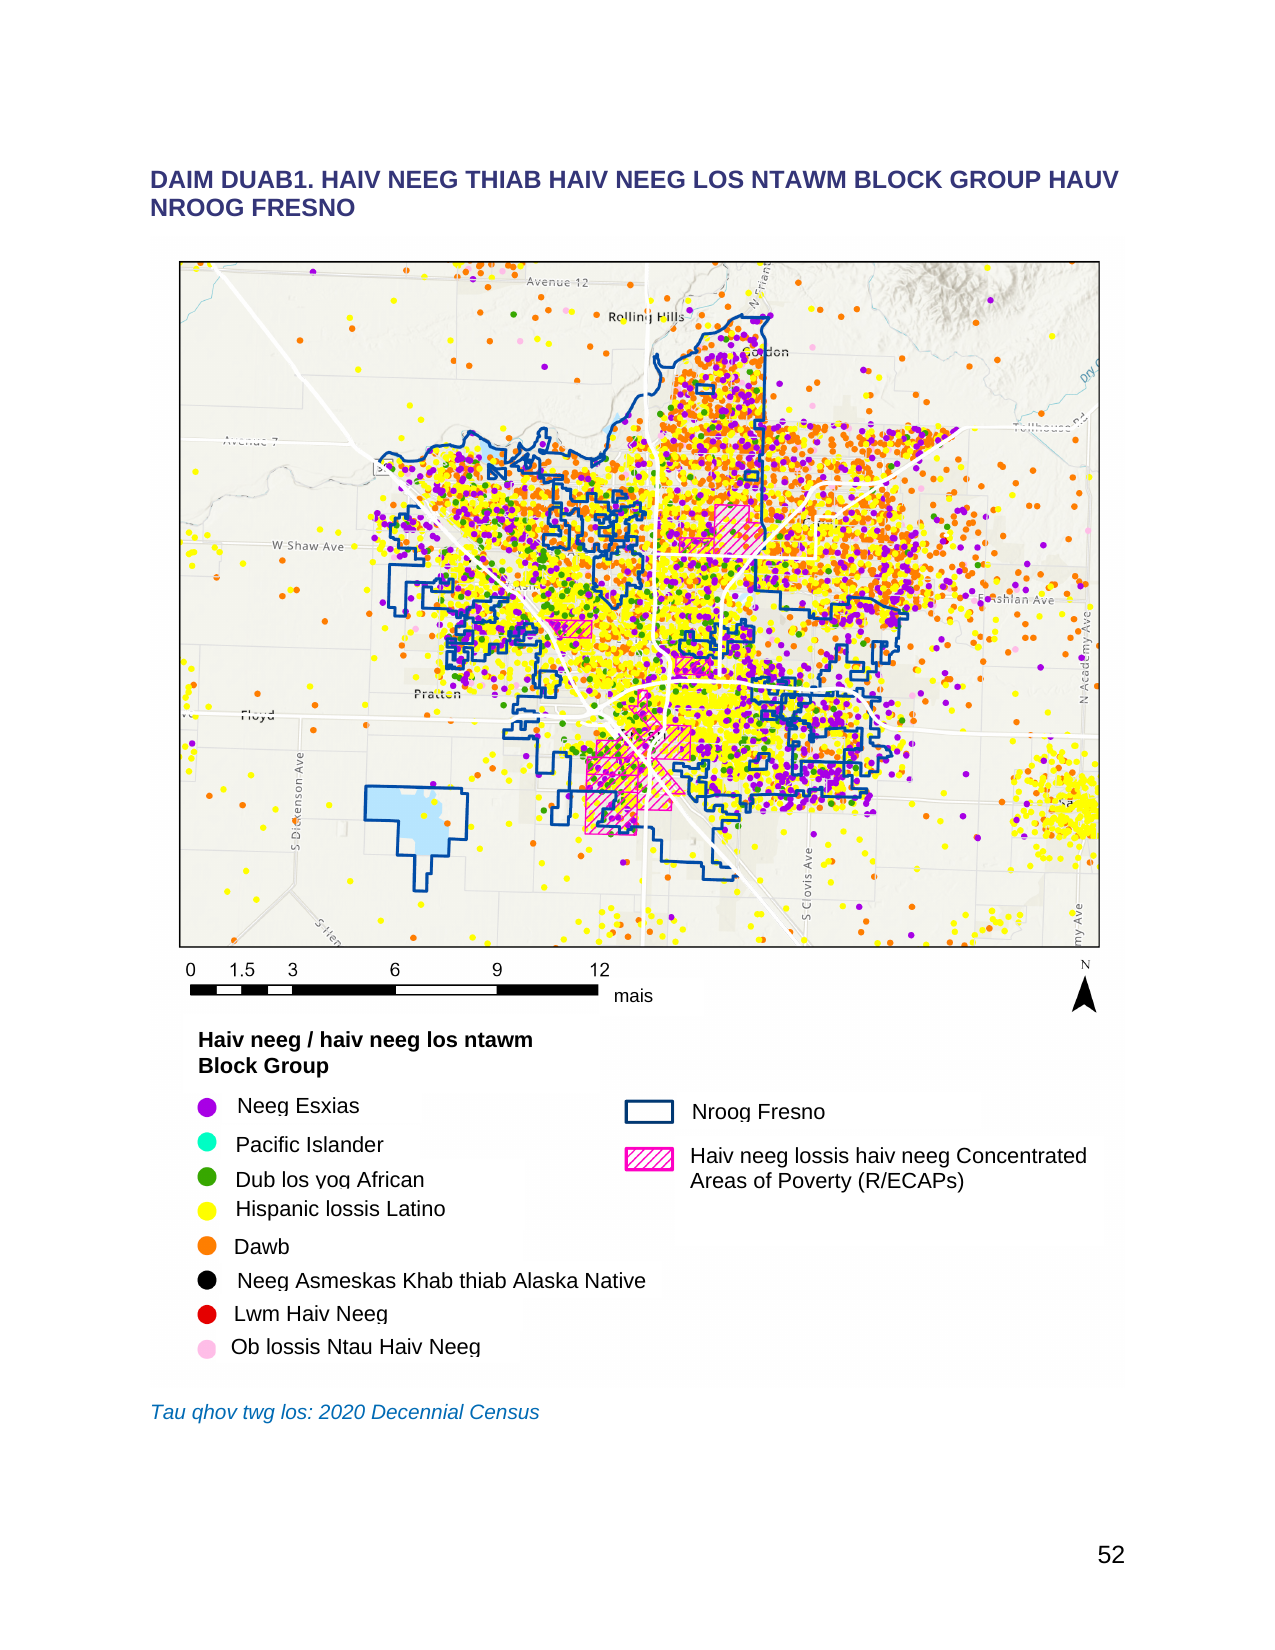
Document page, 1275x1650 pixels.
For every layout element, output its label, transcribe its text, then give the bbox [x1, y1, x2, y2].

text Tau qhov twg los: 2020 Decennial Census [150, 1399, 1125, 1423]
picture [150, 236, 1125, 1388]
